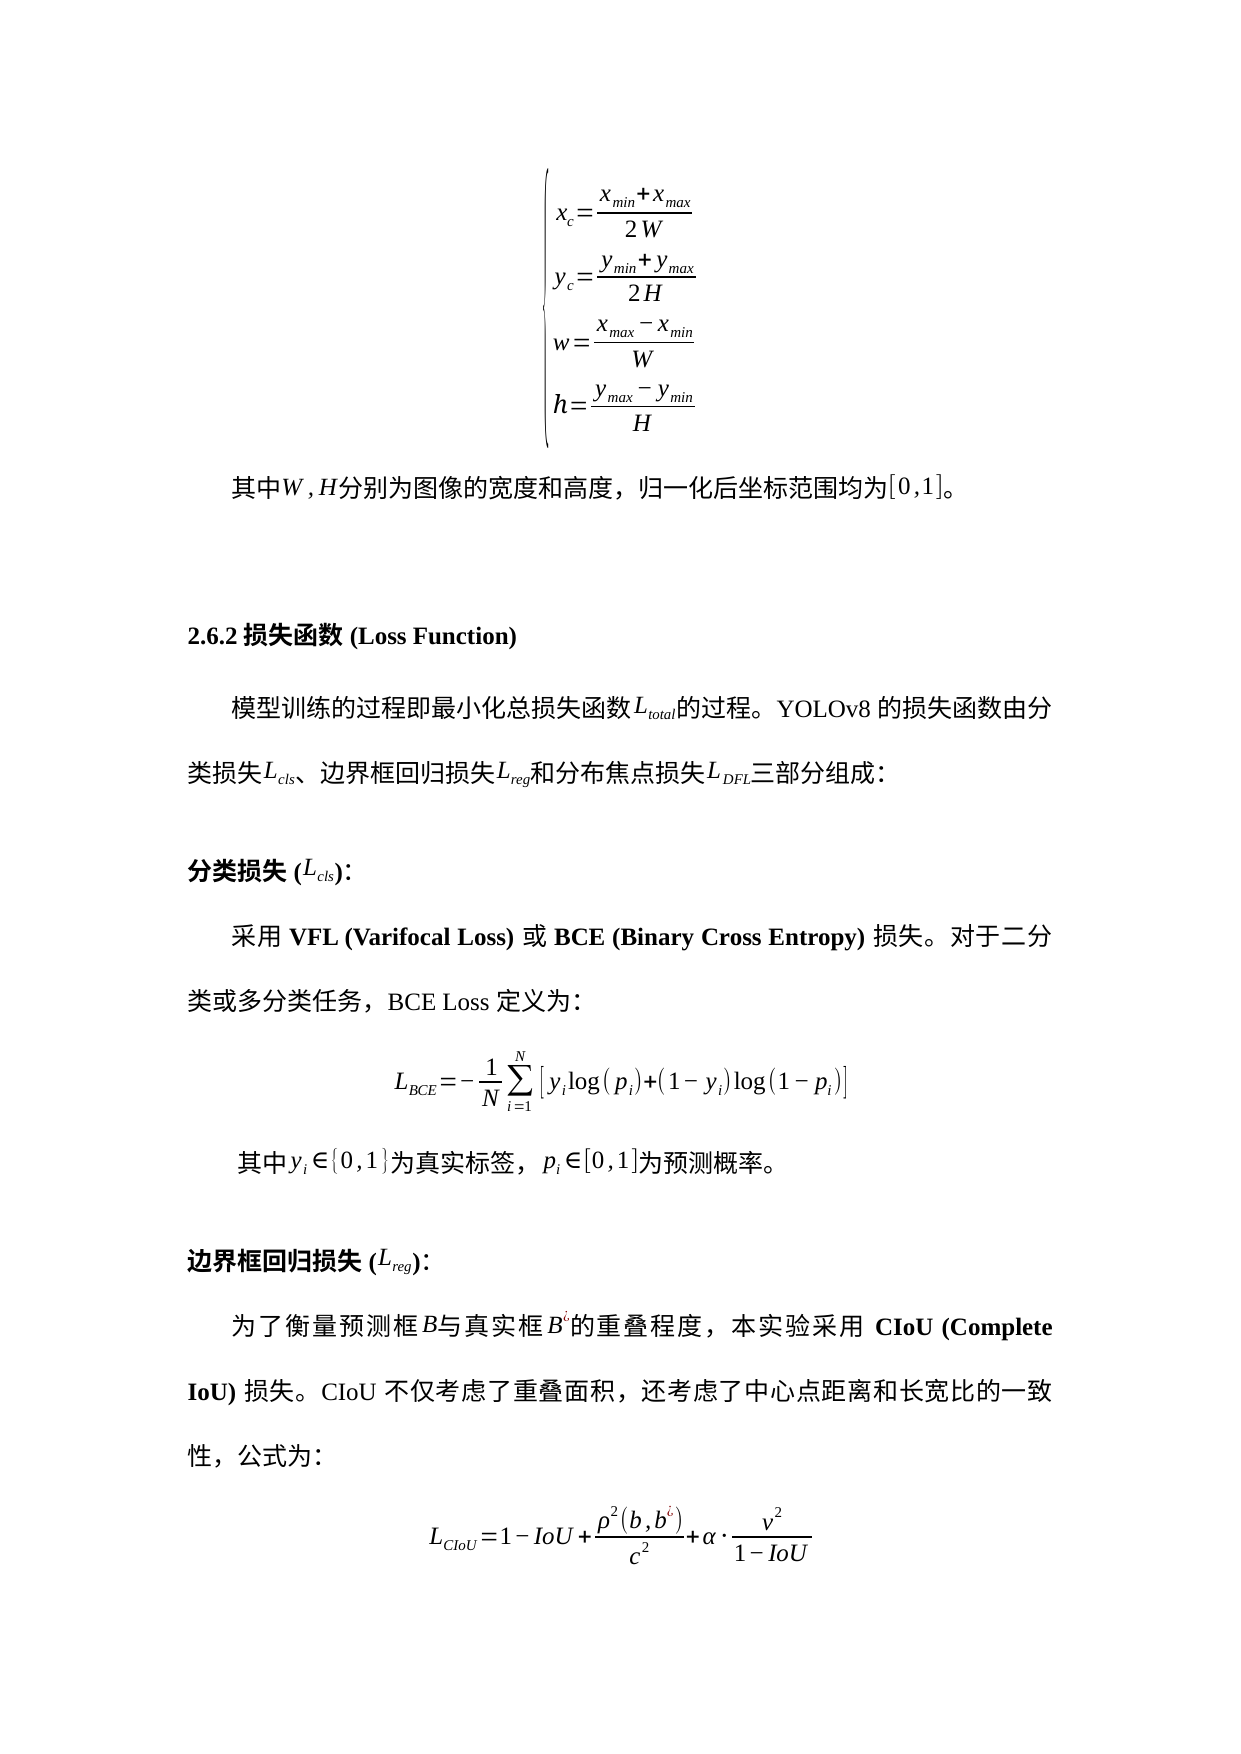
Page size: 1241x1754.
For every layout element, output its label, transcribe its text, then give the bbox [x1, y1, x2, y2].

text 边界框回归损失 ()： [187, 1227, 1053, 1292]
text 分类损失 ()： [187, 837, 1053, 902]
text 模型训练的过程即最小化总损失函数的过程。YOLOv8 的损失函数由分类损失、边界框回归损失和分布焦点损失三部分组成： [187, 674, 1053, 804]
text 为了衡量预测框与真实框的重叠程度，本实验采用 CIoU (Complete IoU) 损失。CIoU 不仅考虑了重叠面积，还考虑了中心点距离和长宽比的一致性，公式为： [187, 1292, 1053, 1487]
text 其中为真实标签，为预测概率。 [187, 1129, 1053, 1194]
text 其中分别为图像的宽度和高度，归一化后坐标范围均为。 [187, 454, 1053, 519]
text 采用 VFL (Varifocal Loss) 或 BCE (Binary Cross Entropy) 损失。对于二分类或多分类任务，BCE Loss 定义为： [187, 902, 1053, 1032]
subtitle 2.6.2 损失函数 (Loss Function) [187, 601, 1053, 666]
